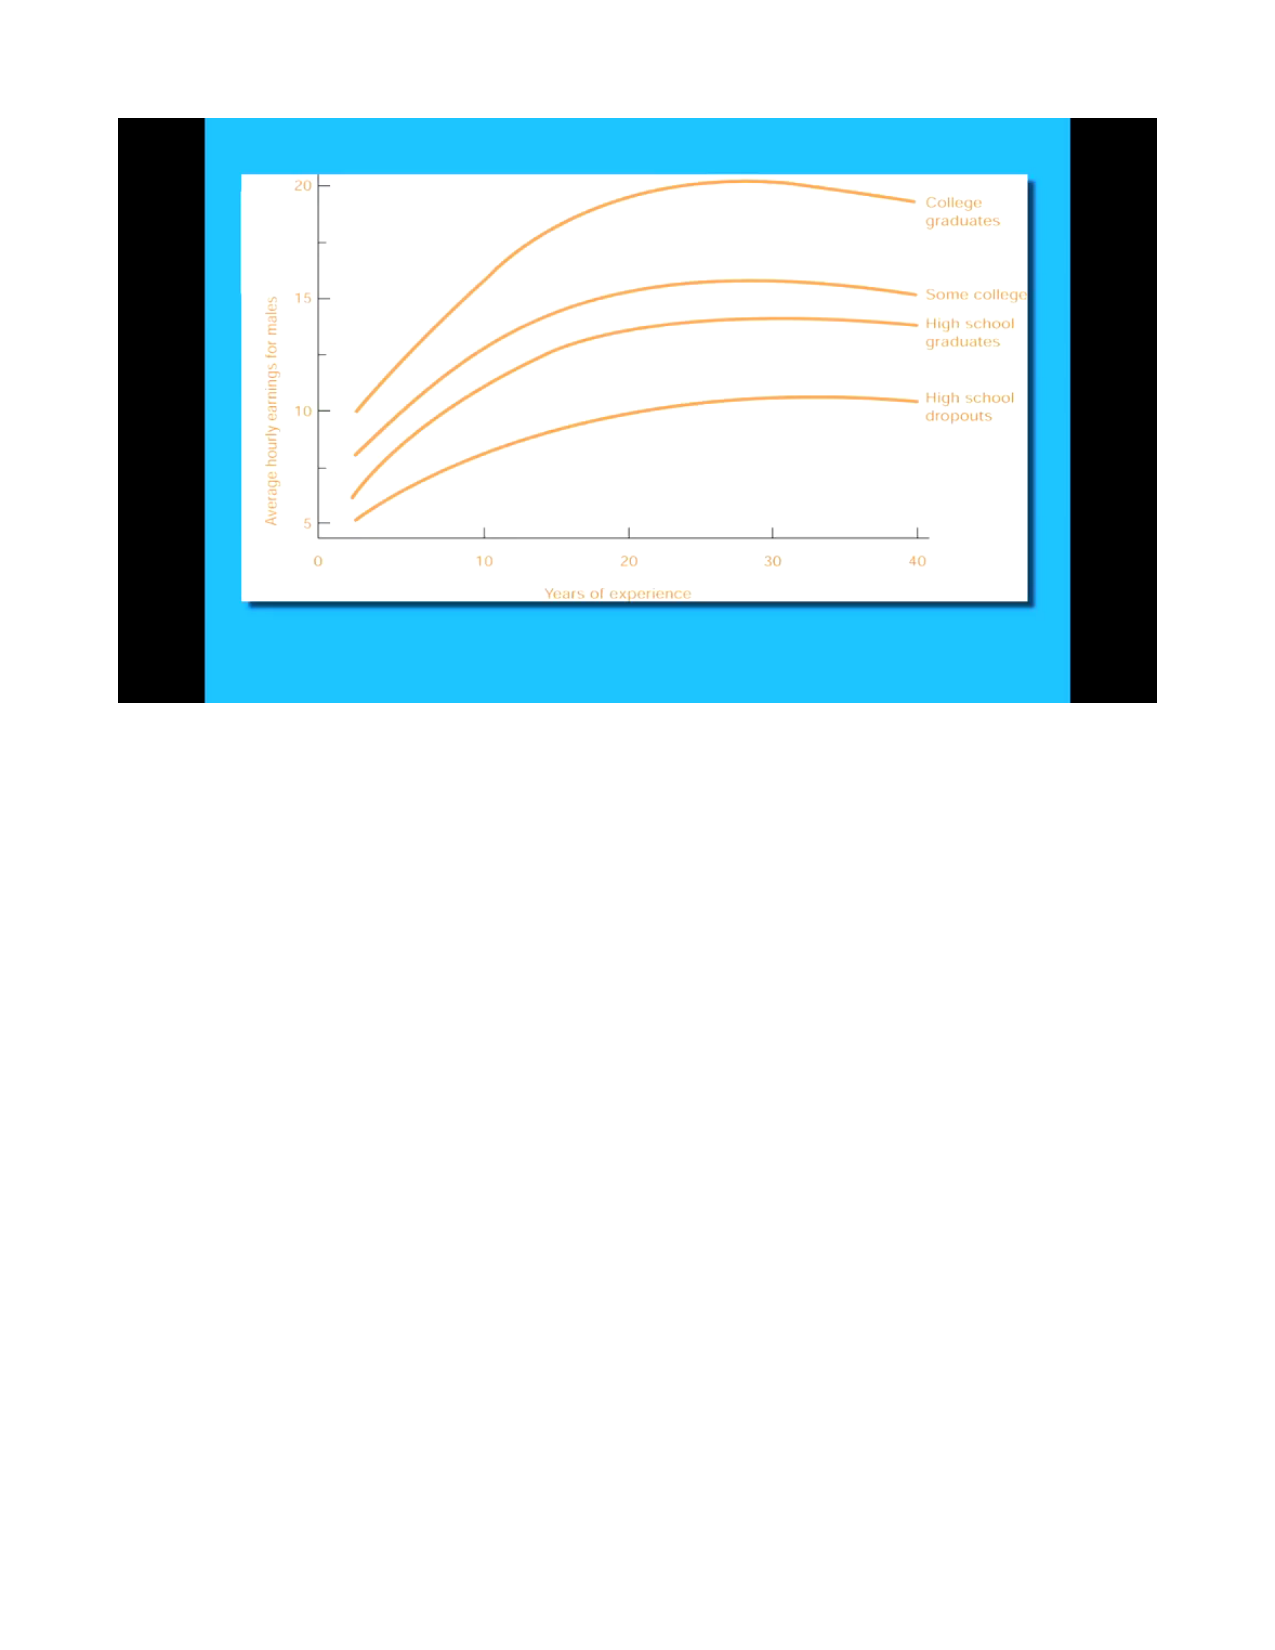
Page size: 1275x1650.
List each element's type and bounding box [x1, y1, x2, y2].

picture [118, 118, 1157, 703]
